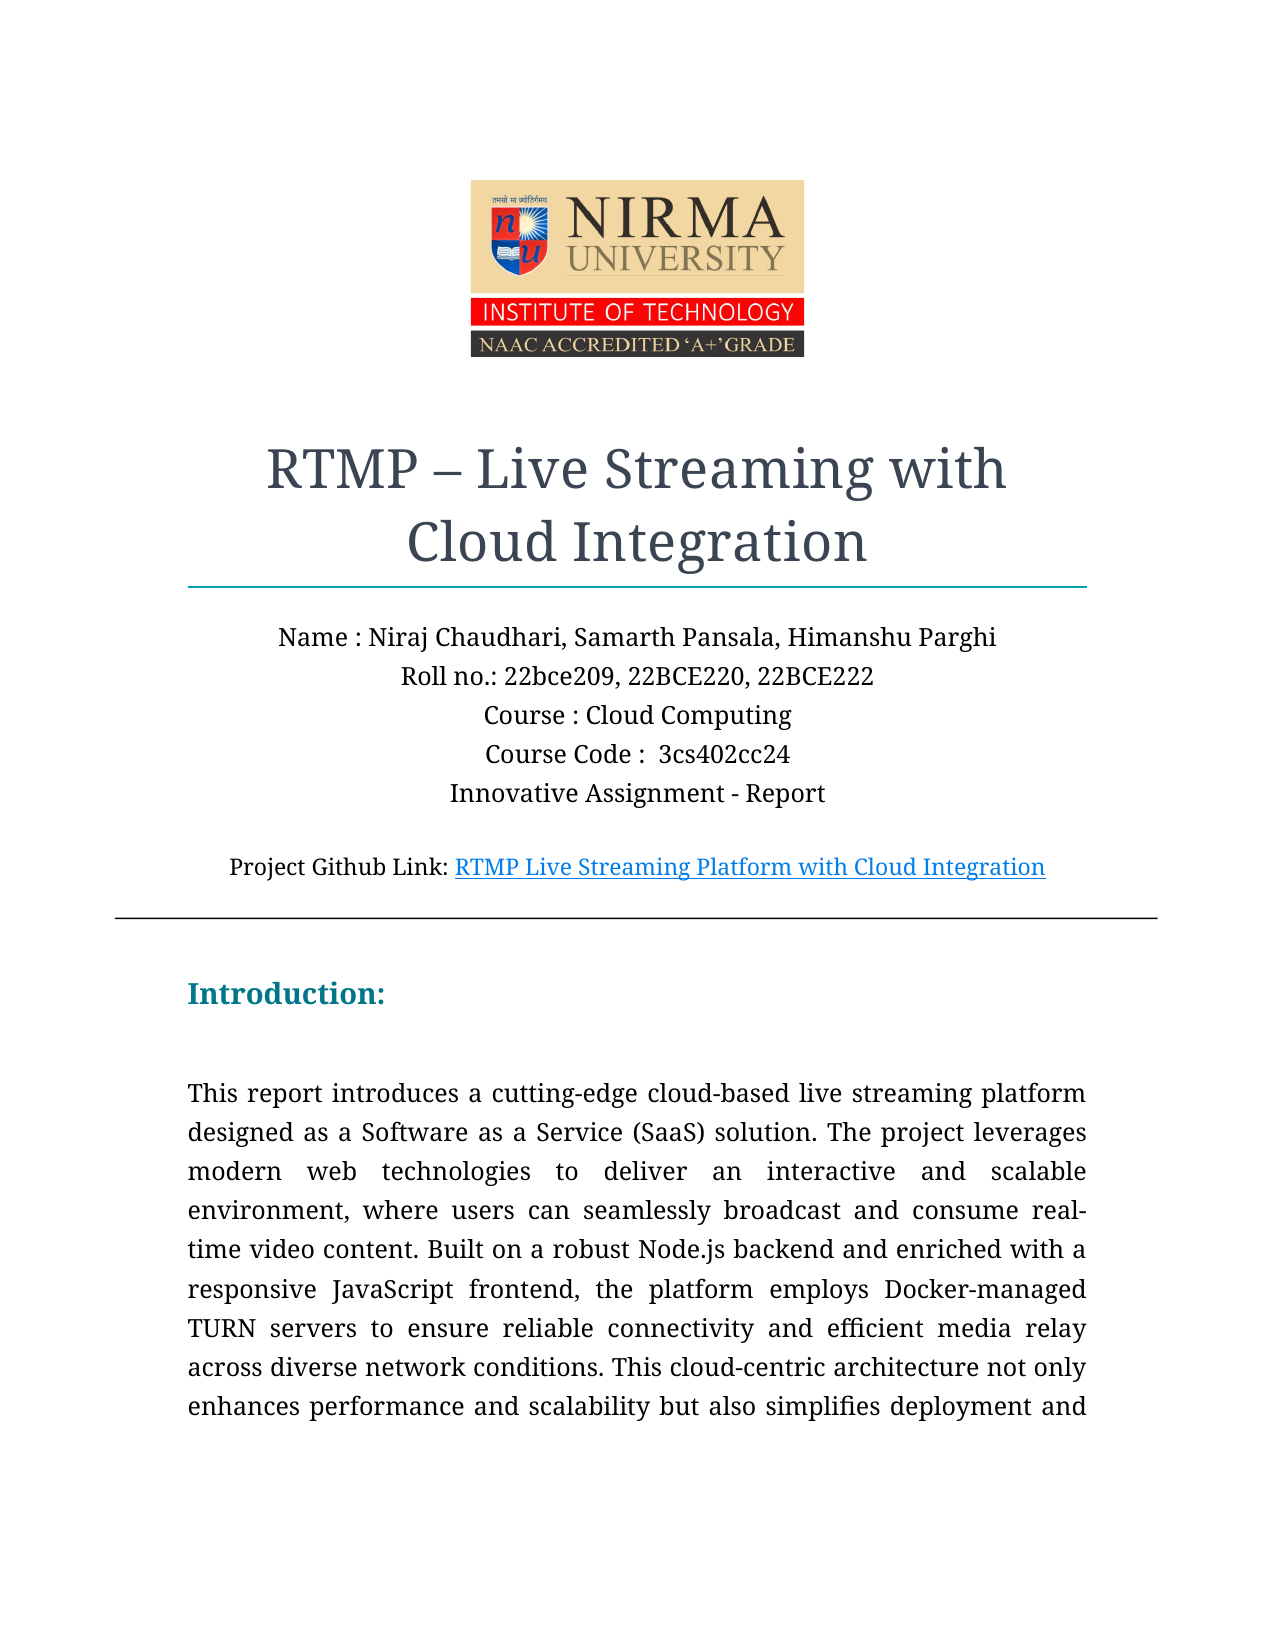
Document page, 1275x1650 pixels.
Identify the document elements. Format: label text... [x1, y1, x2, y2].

text Roll no.: 22bce209, 22BCE220, 22BCE222 [187, 658, 1087, 693]
title Cloud Integration [187, 504, 1087, 588]
text Name : Niraj Chaudhari, Samarth Pansala, Himanshu Parghi [187, 619, 1087, 653]
picture [470, 180, 805, 357]
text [187, 1075, 1087, 1423]
subtitle Introduction: [187, 973, 1087, 1013]
text Course Code : 3cs402cc24 [187, 737, 1087, 771]
text Course : Cloud Computing [187, 698, 1087, 732]
text Innovative Assignment - Report [187, 776, 1087, 810]
title RTMP – Live Streaming with [187, 430, 1087, 504]
text Project Github Link: RTMP Live Streaming Platform with Cloud Integration [187, 851, 1087, 882]
